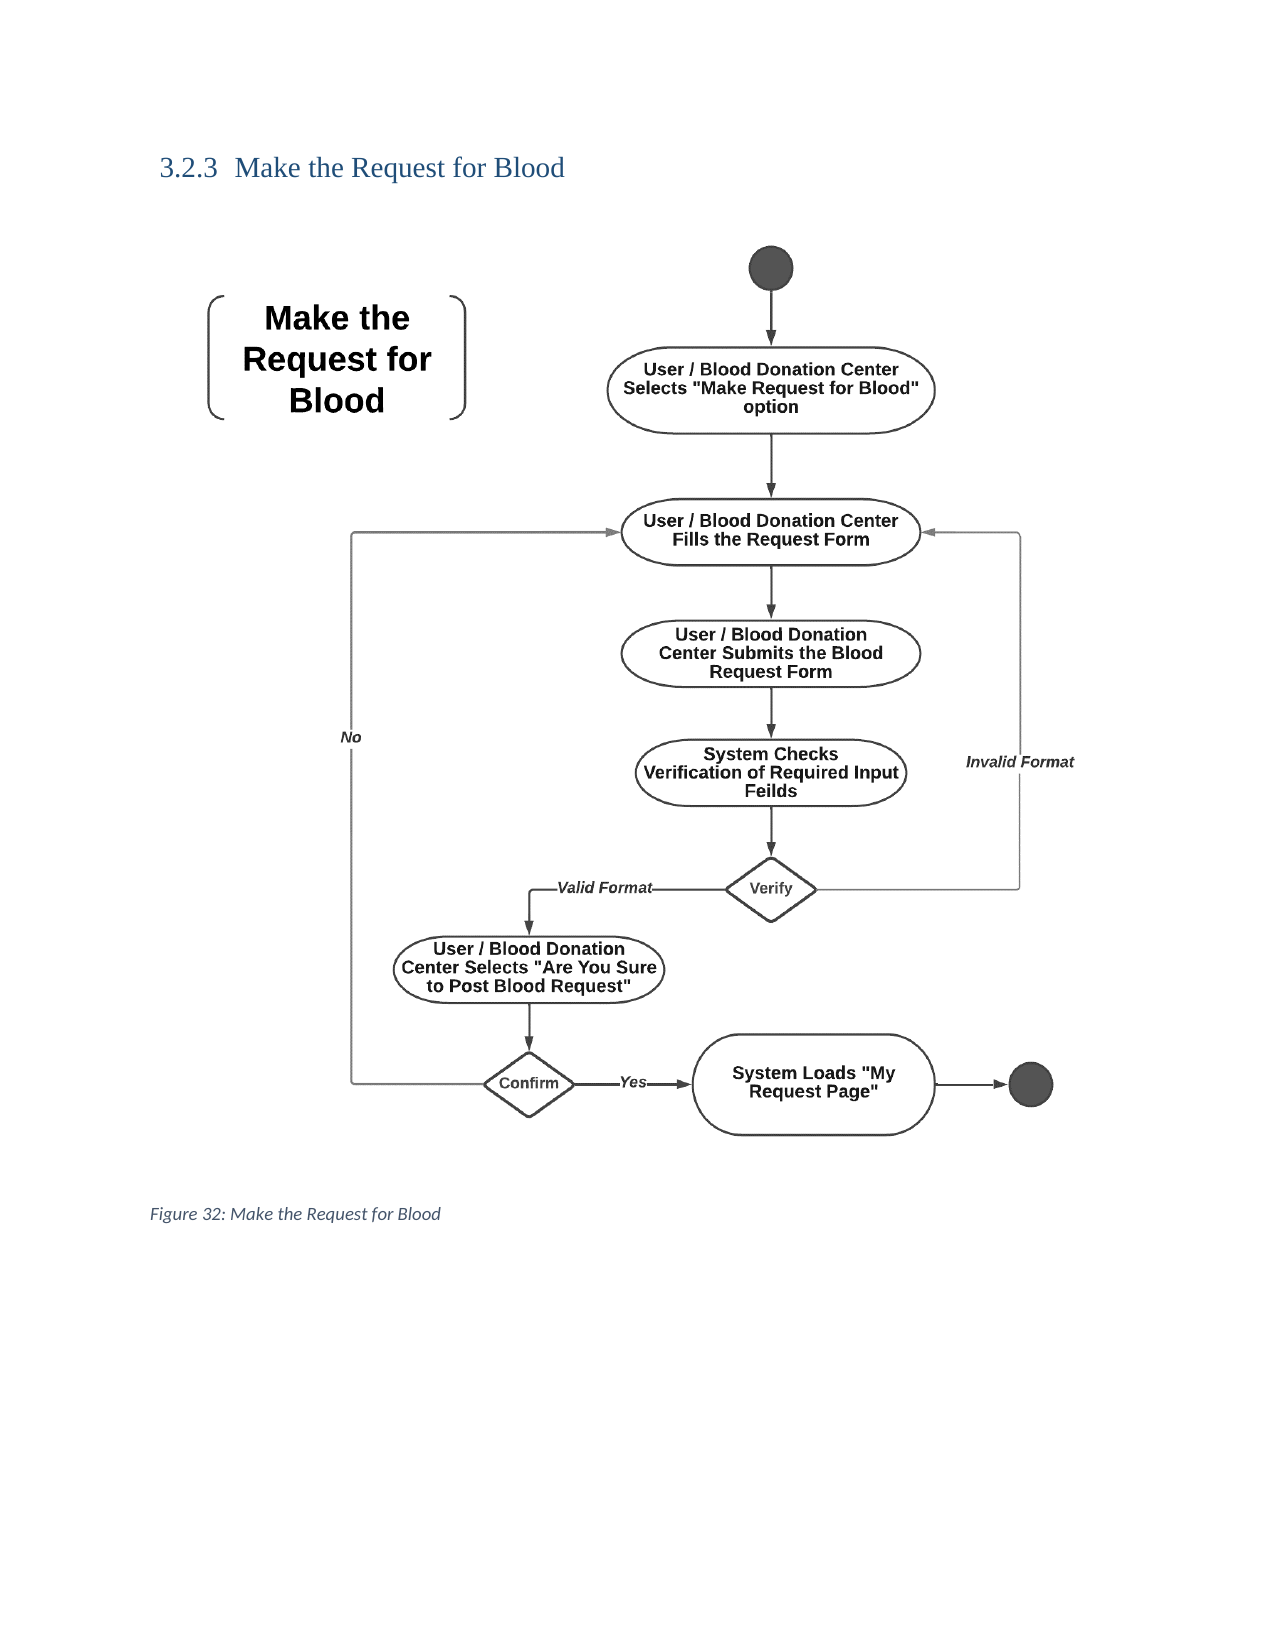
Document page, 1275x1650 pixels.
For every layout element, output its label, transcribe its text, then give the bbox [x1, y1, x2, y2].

text Figure : Make the Request for Blood [150, 1202, 1125, 1225]
subtitle Make the Request for Blood [159, 150, 1125, 183]
